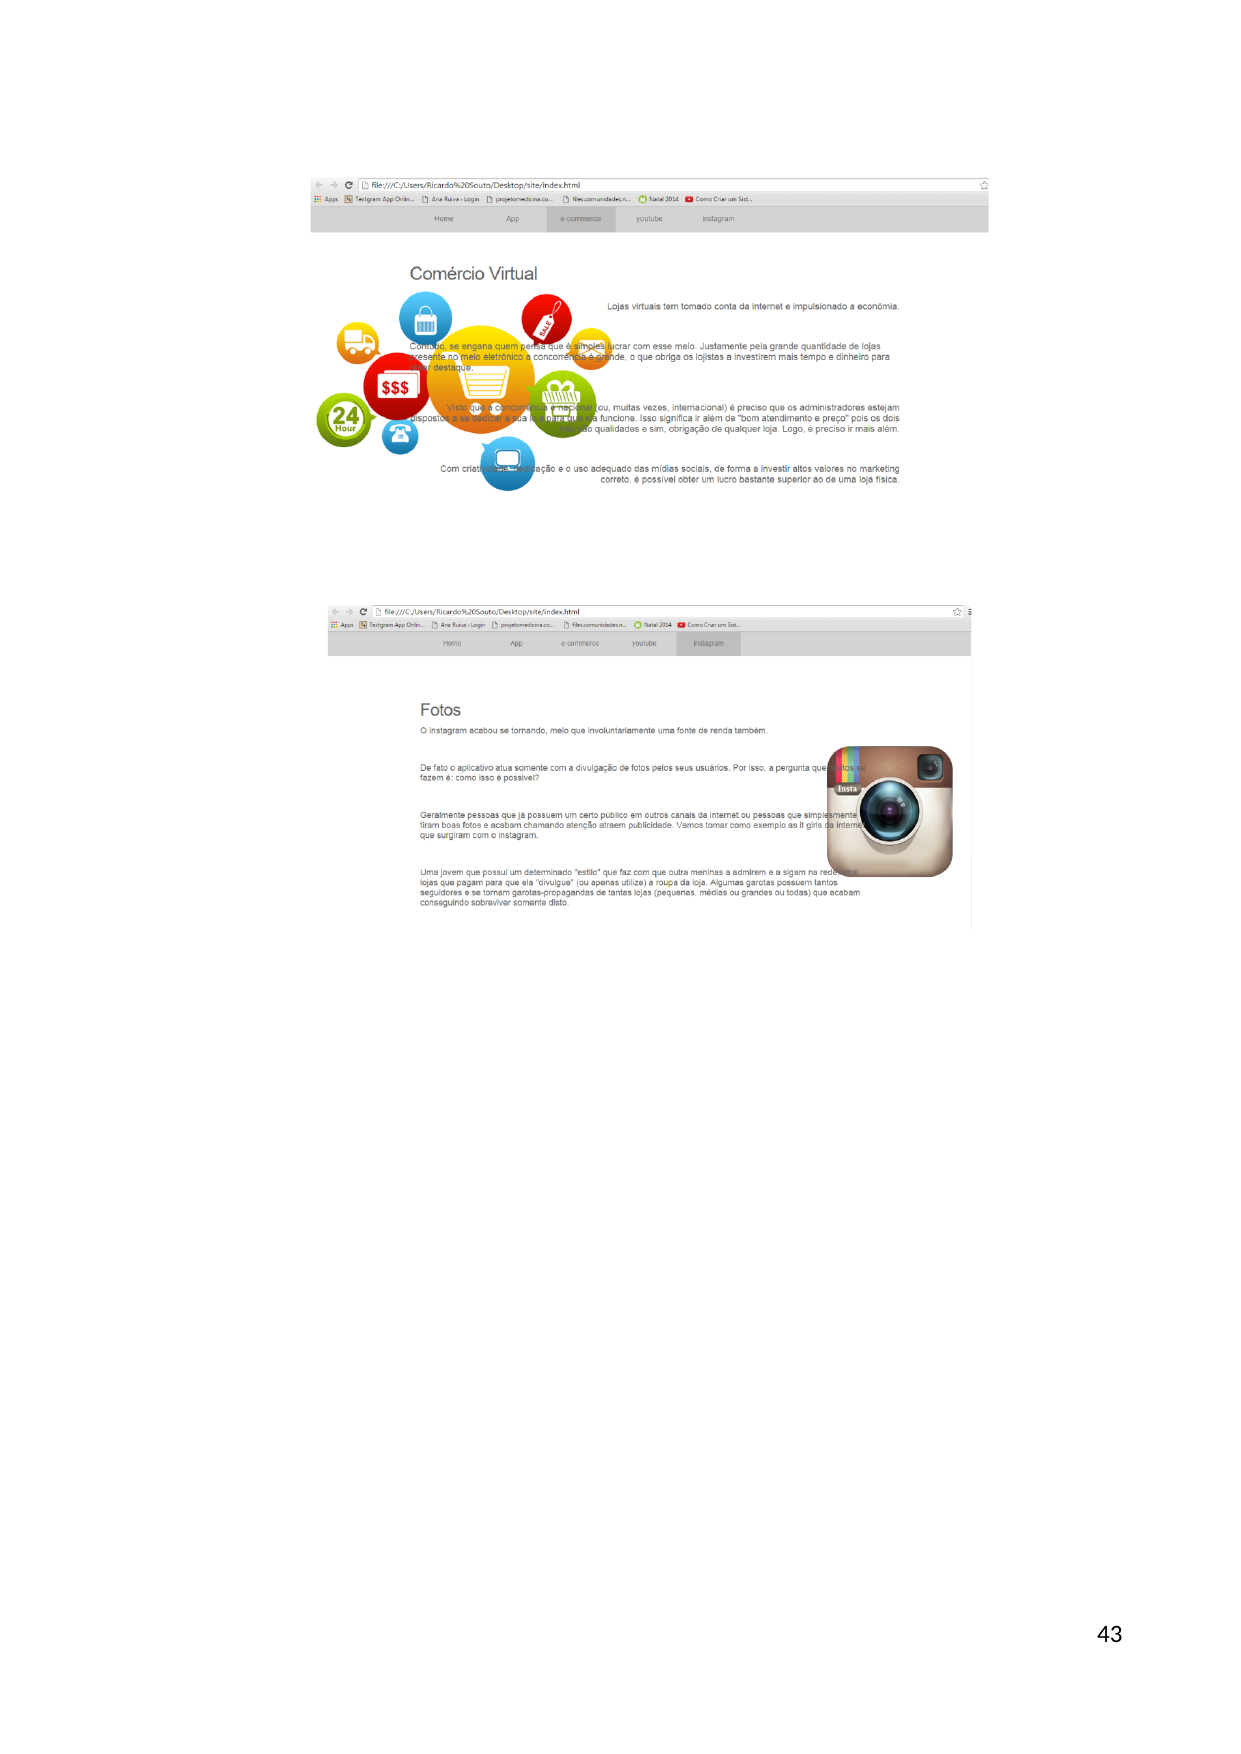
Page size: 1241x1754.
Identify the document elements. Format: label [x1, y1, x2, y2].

picture [327, 605, 972, 929]
picture [310, 177, 989, 522]
